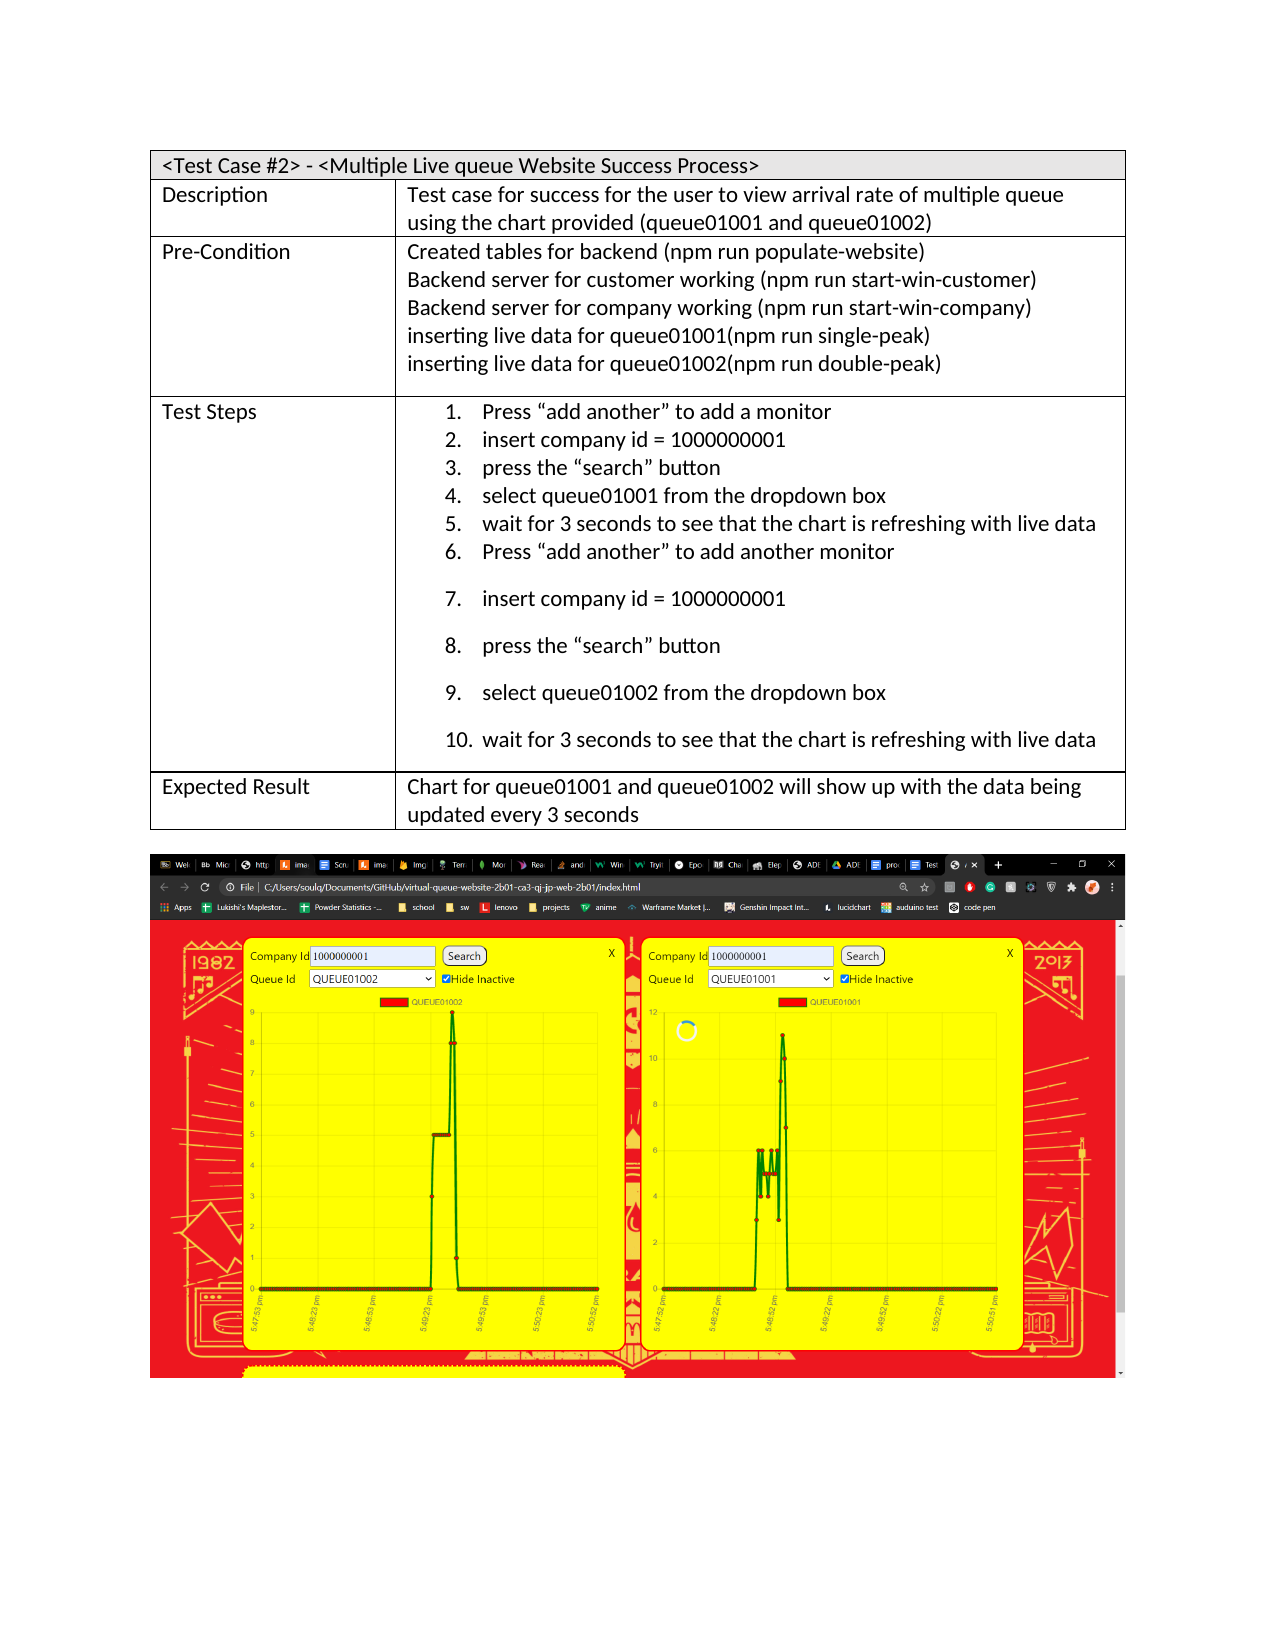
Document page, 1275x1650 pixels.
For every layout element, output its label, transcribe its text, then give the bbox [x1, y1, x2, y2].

table_cell Pre-Condition [151, 237, 395, 396]
table_cell Press “add another” to add a monitor insert company id = 1000000001 press the “search” button select queue01001 from the dropdown box wait for 3 seconds to see that the chart is refreshing with live data Press “add another” to add another monitor insert company id = 1000000001 press the “search” button select queue01002 from the dropdown box wait for 3 seconds to see that the chart is refreshing with live data [396, 397, 1125, 771]
picture [150, 854, 1125, 1378]
table_cell Created tables for backend (npm run populate-website) Backend server for customer working (npm run start-win-customer) Backend server for company working (npm run start-win-company) inserting live data for queue01001(npm run single-peak) inserting live data for queue01002(npm run double-peak) [396, 237, 1125, 396]
table_cell Description [151, 180, 395, 236]
table_cell Chart for queue01001 and queue01002 will show up with the data being updated every 3 seconds [396, 773, 1125, 828]
table_cell Expected Result [151, 773, 395, 828]
table_cell Test Steps [151, 397, 395, 771]
table_cell Test case for success for the user to view arrival rate of multiple queue using the chart provided (queue01001 and queue01002) [396, 180, 1125, 236]
table_header <Test Case #2> - <Multiple Live queue Website Success Process> [151, 151, 1125, 179]
